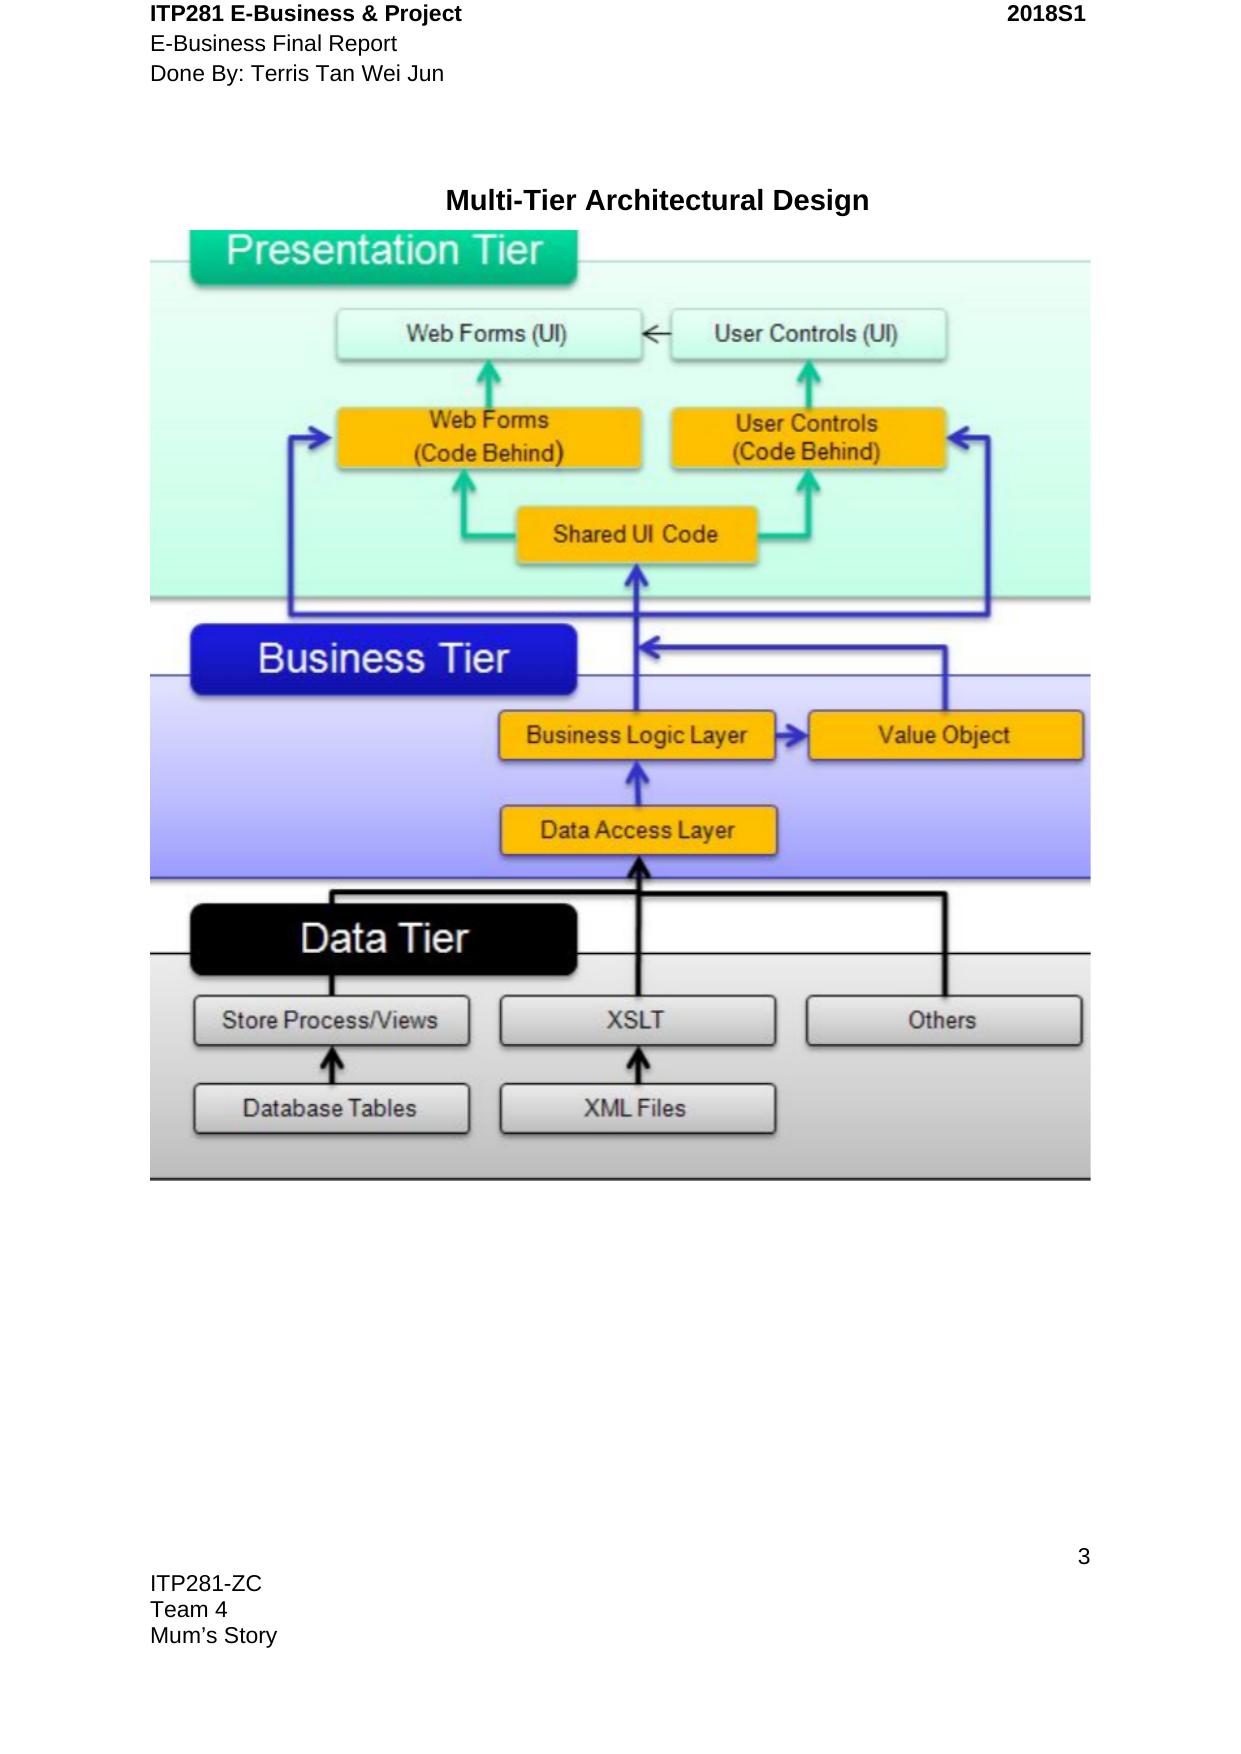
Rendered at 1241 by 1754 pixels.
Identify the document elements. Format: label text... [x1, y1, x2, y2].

picture [150, 230, 1091, 1181]
subtitle Multi-Tier Architectural Design [225, 183, 1090, 217]
